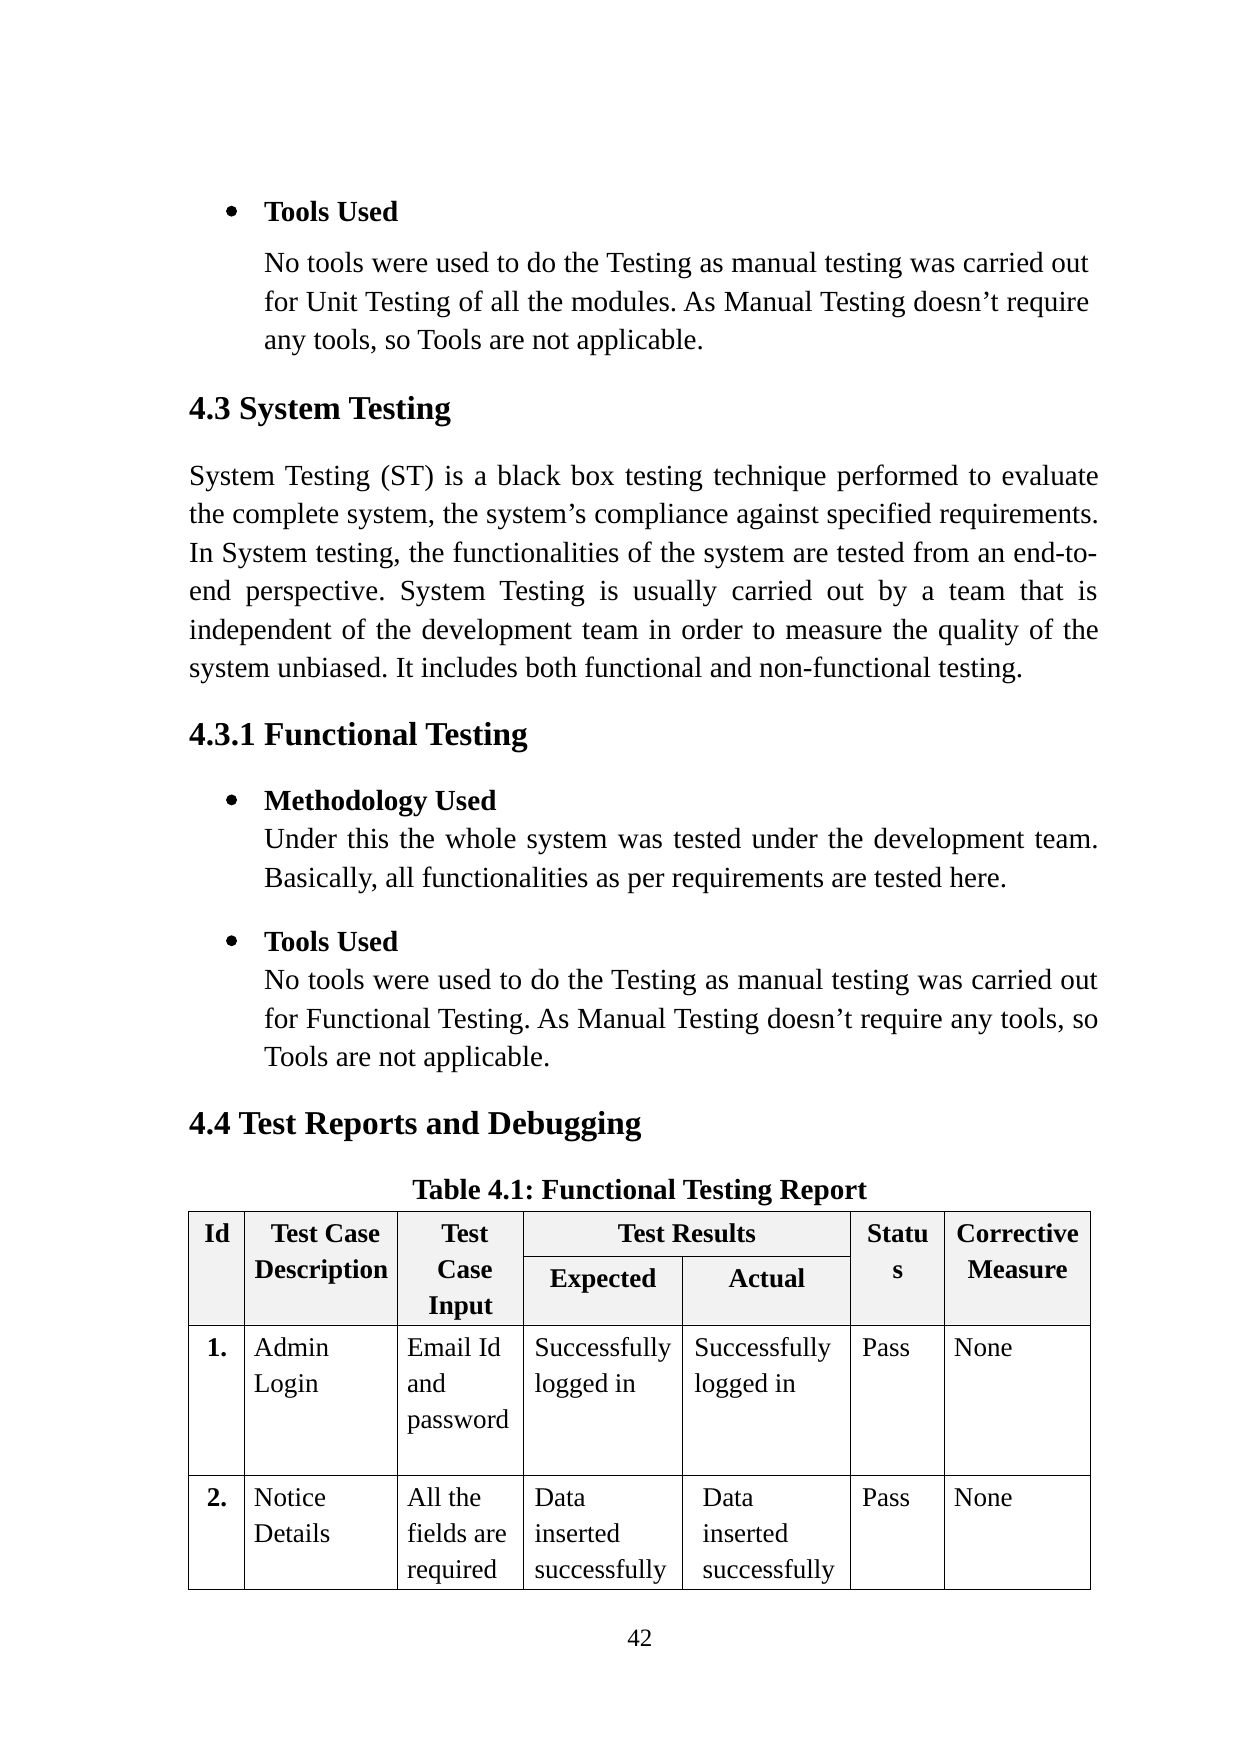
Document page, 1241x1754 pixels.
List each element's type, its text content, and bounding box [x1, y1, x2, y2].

table_cell Admin Login [245, 1326, 397, 1474]
table_cell All the fields are required [398, 1476, 523, 1589]
table_header Test Case Description [245, 1212, 397, 1324]
list Tools Used [226, 194, 1090, 228]
table_cell Expected [524, 1257, 682, 1324]
list Tools Used [226, 924, 1099, 957]
table_cell Pass [851, 1476, 944, 1589]
table_cell None [945, 1326, 1090, 1474]
table_cell Successfully logged in [683, 1326, 850, 1474]
table_cell Pass [851, 1326, 944, 1474]
table_cell [189, 1326, 244, 1474]
table_header Test Case Input [398, 1212, 523, 1324]
table_header Status [851, 1212, 944, 1324]
table_cell None [945, 1476, 1090, 1589]
list No tools were used to do the Testing as manual testing was carried out for Unit Testing of all the modules. As Manual Testing doesn’t require any tools, so Tools are not applicable. [264, 245, 1090, 356]
text 4.3 System Testing [189, 388, 1099, 427]
table_cell Data inserted successfully [524, 1476, 682, 1589]
table_cell Notice Details [245, 1476, 397, 1589]
text Under this the whole system was tested under the development team. Basically, all functionalities as per requirements are tested here. [264, 822, 1099, 894]
text 4.4 Test Reports and Debugging [189, 1103, 1000, 1141]
text Table 4.1: Functional Testing Report [189, 1172, 1090, 1206]
table_cell Data inserted successfully [683, 1476, 850, 1589]
table_cell Email Id and password [398, 1326, 523, 1474]
text System Testing (ST) is a black box testing technique performed to evaluate the complete system, the system’s compliance against specified requirements. In System testing, the functionalities of the system are tested from an end-to-end perspective. System Testing is usually carried out by a team that is independent of the development team in order to measure the quality of the system unbiased. It includes both functional and non-functional testing. [189, 458, 1099, 684]
table_header Test Results [524, 1212, 850, 1256]
list Methodology Used [226, 783, 1000, 817]
table_cell Successfully logged in [524, 1326, 682, 1474]
table_header Id [189, 1212, 244, 1324]
table_header Corrective Measure [945, 1212, 1090, 1324]
text No tools were used to do the Testing as manual testing was carried out for Functional Testing. As Manual Testing doesn’t require any tools, so Tools are not applicable. [264, 962, 1099, 1073]
text 4.3.1 Functional Testing [189, 714, 1000, 752]
table_cell [189, 1476, 244, 1589]
table_cell Actual [683, 1257, 850, 1324]
